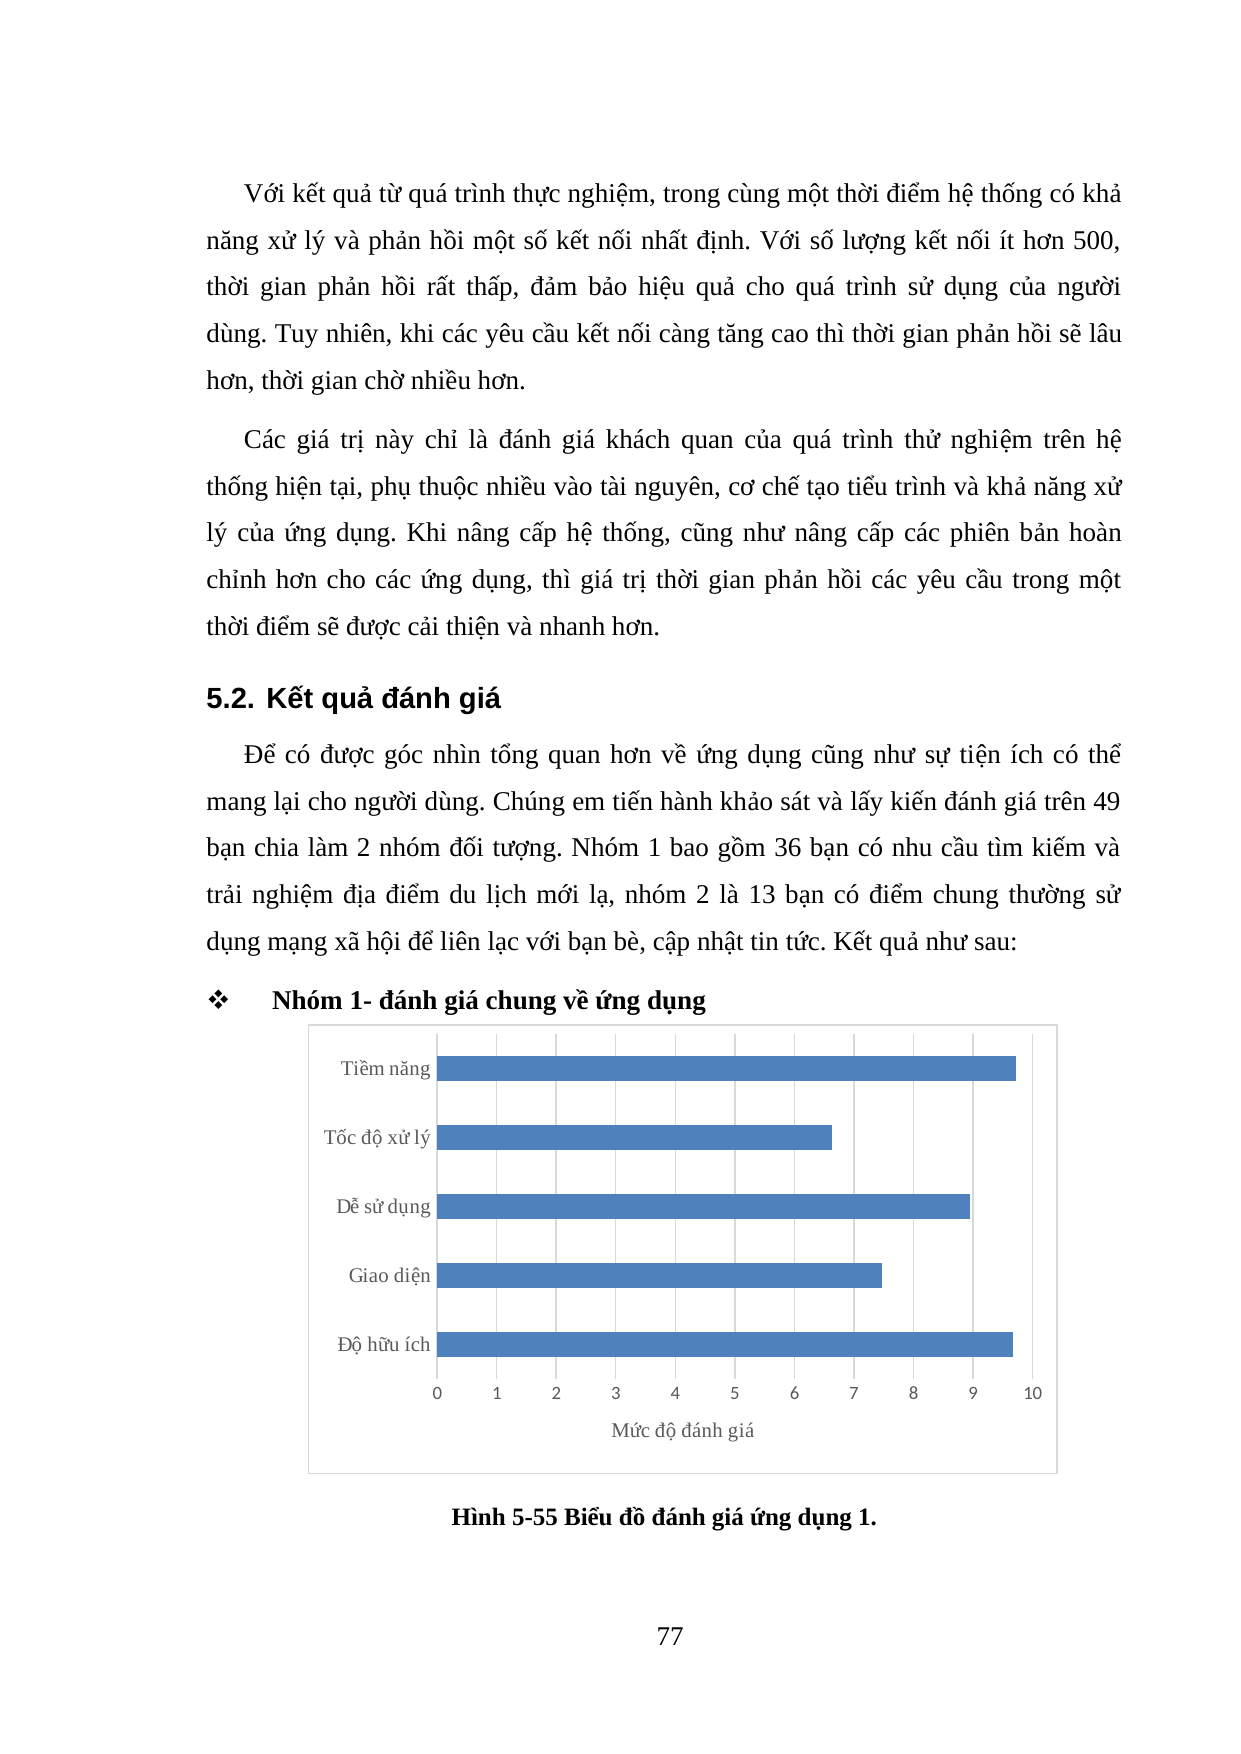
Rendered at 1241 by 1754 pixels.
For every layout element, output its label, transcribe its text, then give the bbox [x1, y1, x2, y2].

text Hình 5-6 Biểu đồ đánh giá ứng dụng 1. [206, 1502, 1122, 1531]
text Với kết quả từ quá trình thực nghiệm, trong cùng một thời điểm hệ thống có khả năng xử lý và phản hồi một số kết nối nhất định. Với số lượng kết nối ít hơn 500, thời gian phản hồi rất thấp, đảm bảo hiệu quả cho quá trình sử dụng của người dùng. Tuy nhiên, khi các yêu cầu kết nối càng tăng cao thì thời gian phản hồi sẽ lâu hơn, thời gian chờ nhiều hơn. [206, 177, 1122, 395]
text Để có được góc nhìn tổng quan hơn về ứng dụng cũng như sự tiện ích có thể mang lại cho người dùng. Chúng em tiến hành khảo sát và lấy kiến đánh giá trên 49 bạn chia làm 2 nhóm đối tượng. Nhóm 1 bao gồm 36 bạn có nhu cầu tìm kiếm và trải nghiệm địa điểm du lịch mới lạ, nhóm 2 là 13 bạn có điểm chung thường sử dụng mạng xã hội để liên lạc với bạn bè, cập nhật tin tức. Kết quả như sau: [206, 738, 1122, 956]
subtitle Kết quả đánh giá [206, 681, 1122, 715]
text Các giá trị này chỉ là đánh giá khách quan của quá trình thử nghiệm trên hệ thống hiện tại, phụ thuộc nhiều vào tài nguyên, cơ chế tạo tiểu trình và khả năng xử lý của ứng dụng. Khi nâng cấp hệ thống, cũng như nâng cấp các phiên bản hoàn chỉnh hơn cho các ứng dụng, thì giá trị thời gian phản hồi các yêu cầu trong một thời điểm sẽ được cải thiện và nhanh hơn. [206, 423, 1122, 641]
text Nhóm 1- đánh giá chung về ứng dụng [206, 984, 1122, 1015]
